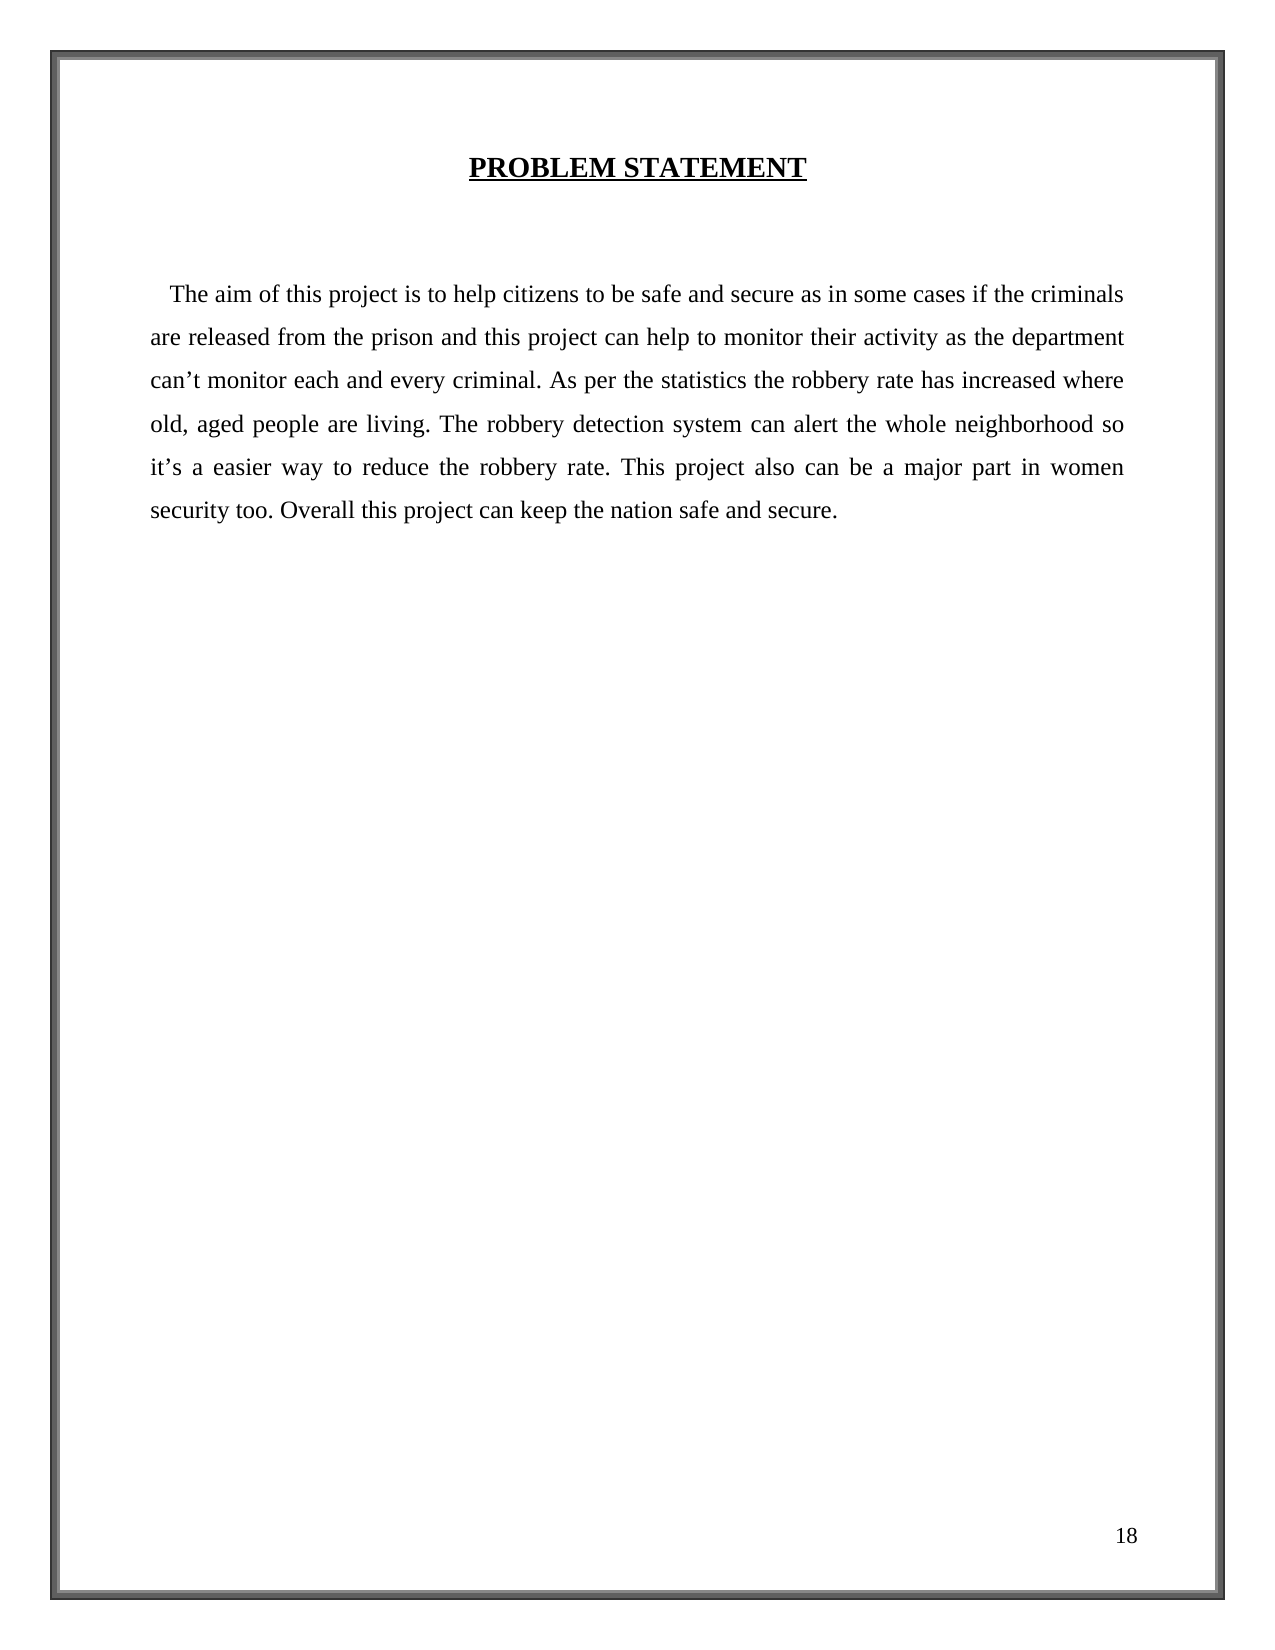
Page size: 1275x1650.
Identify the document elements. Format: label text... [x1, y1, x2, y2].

text The aim of this project is to help citizens to be safe and secure as in some cases if the criminals are released from the prison and this project can help to monitor their activity as the department can’t monitor each and every criminal. As per the statistics the robbery rate has increased where old, aged people are living. The robbery detection system can alert the whole neighborhood so it’s a easier way to reduce the robbery rate. This project also can be a major part in women security too. Overall this project can keep the nation safe and secure. [150, 279, 1125, 524]
text PROBLEM STATEMENT [150, 150, 1125, 183]
